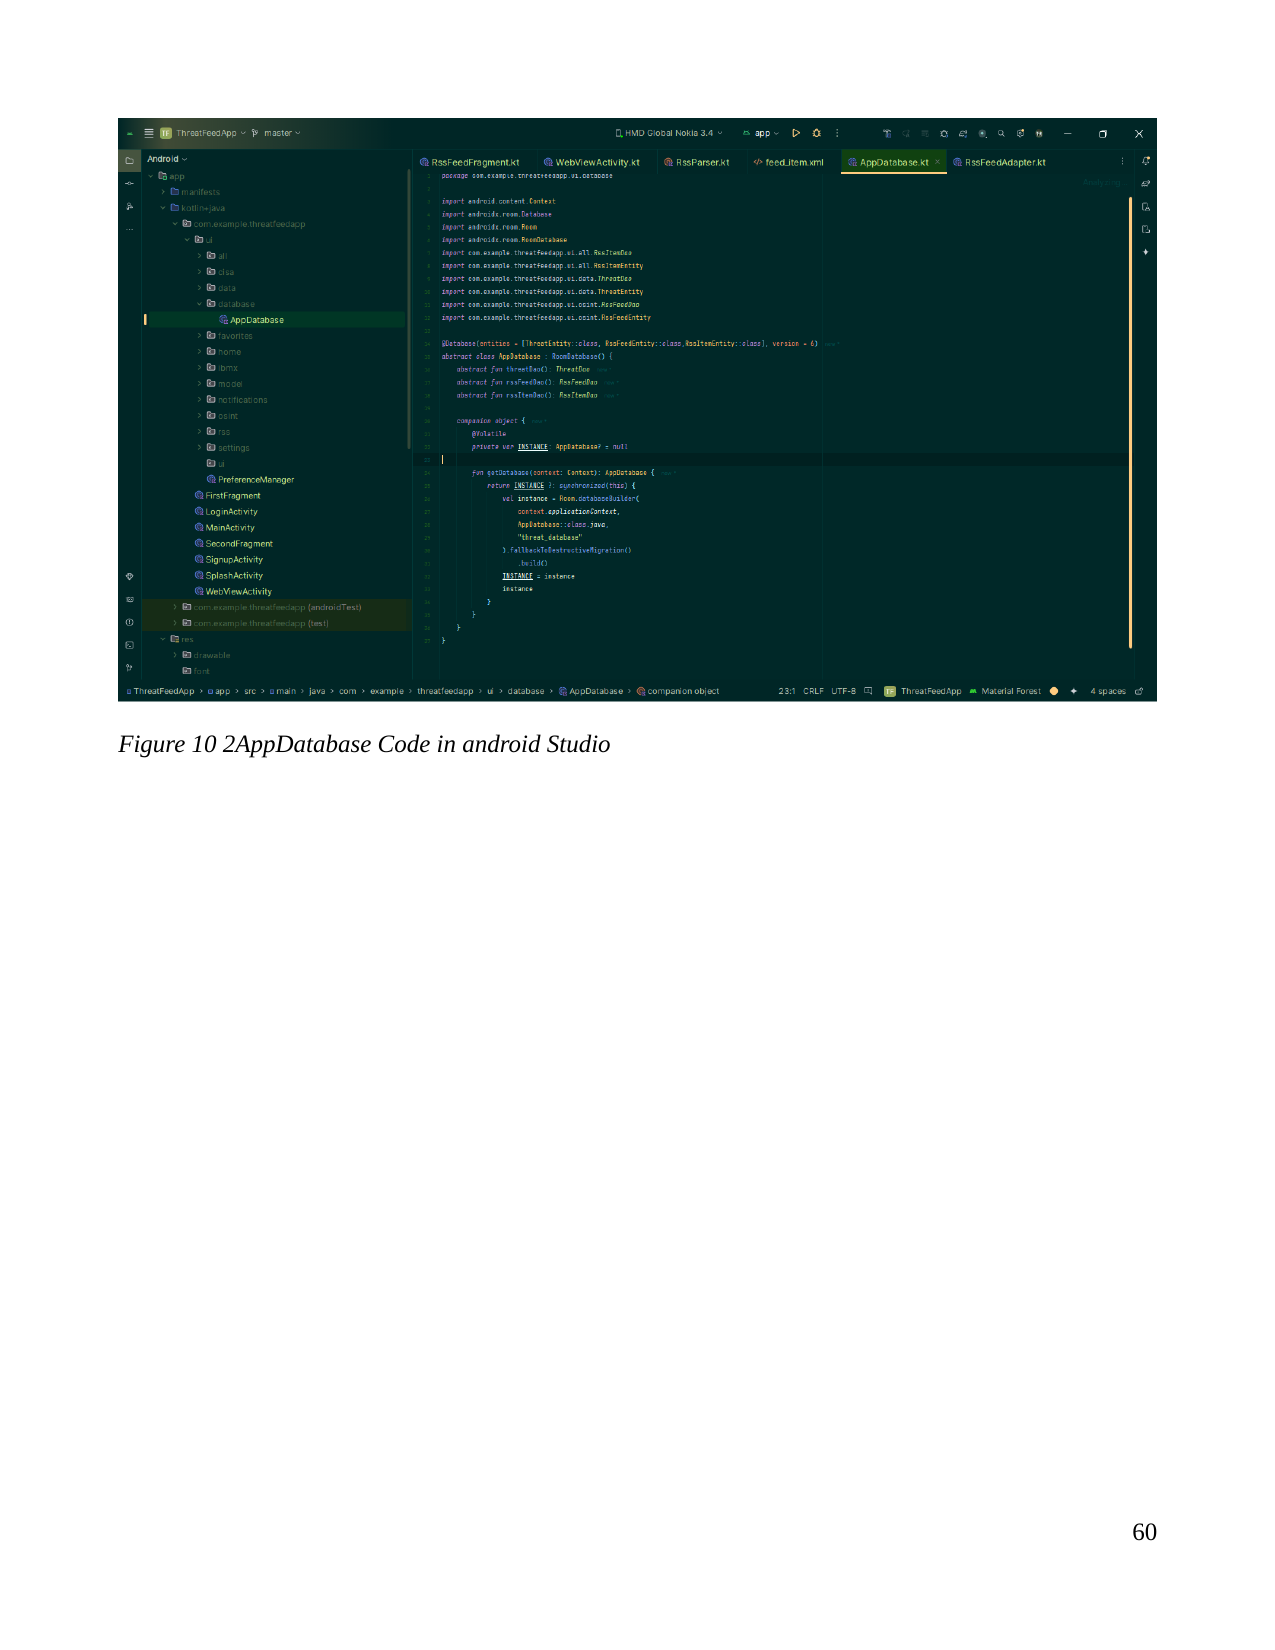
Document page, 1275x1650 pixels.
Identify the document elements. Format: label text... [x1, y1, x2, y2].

text Figure 10 2AppDatabase Code in android Studio [118, 729, 1157, 758]
picture [118, 118, 1157, 702]
